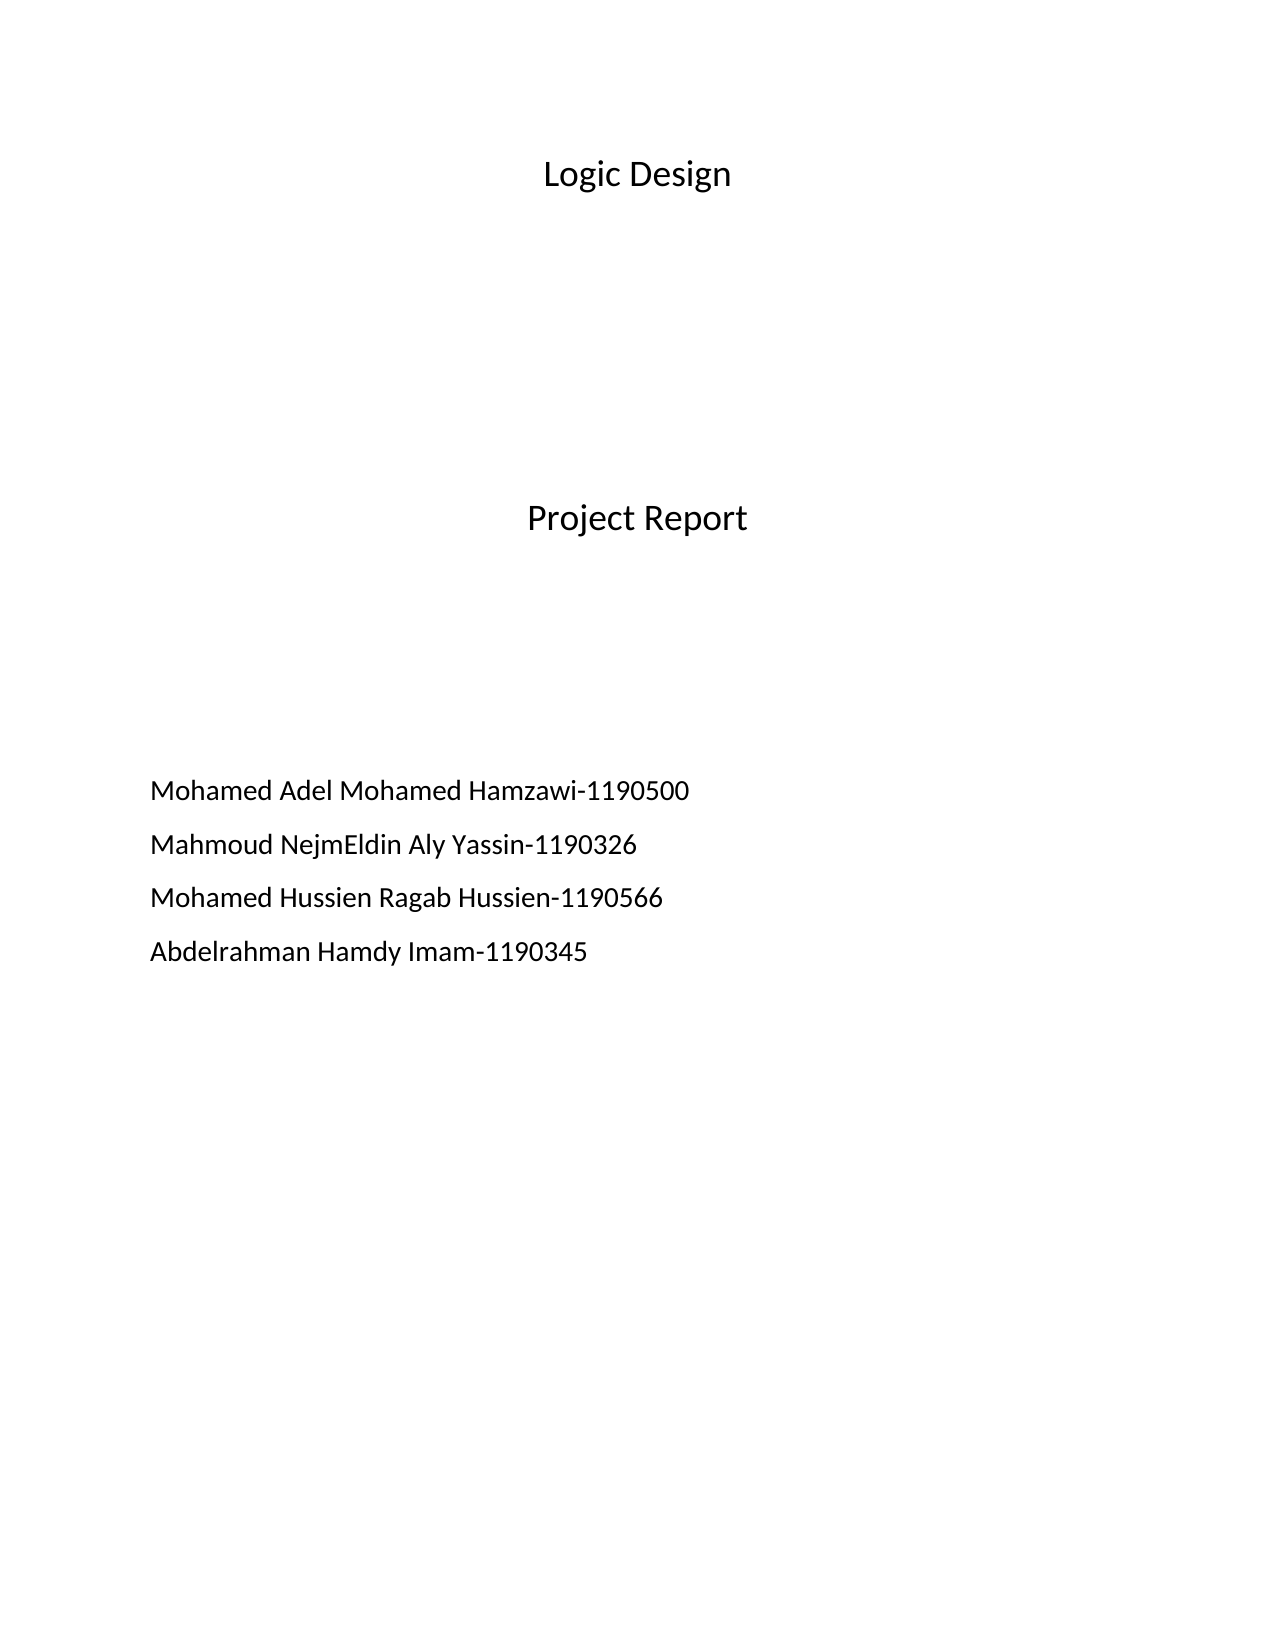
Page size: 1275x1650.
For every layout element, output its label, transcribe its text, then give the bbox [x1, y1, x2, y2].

text Mohamed Hussien Ragab Hussien-1190566 [150, 879, 1125, 915]
text Abdelrahman Hamdy Imam-1190345 [150, 933, 1125, 968]
text Project Report [150, 494, 1125, 539]
text Logic Design [150, 150, 1125, 196]
text Mahmoud NejmEldin Aly Yassin-1190326 [150, 826, 1125, 861]
text Mohamed Adel Mohamed Hamzawi-1190500 [150, 772, 1125, 808]
